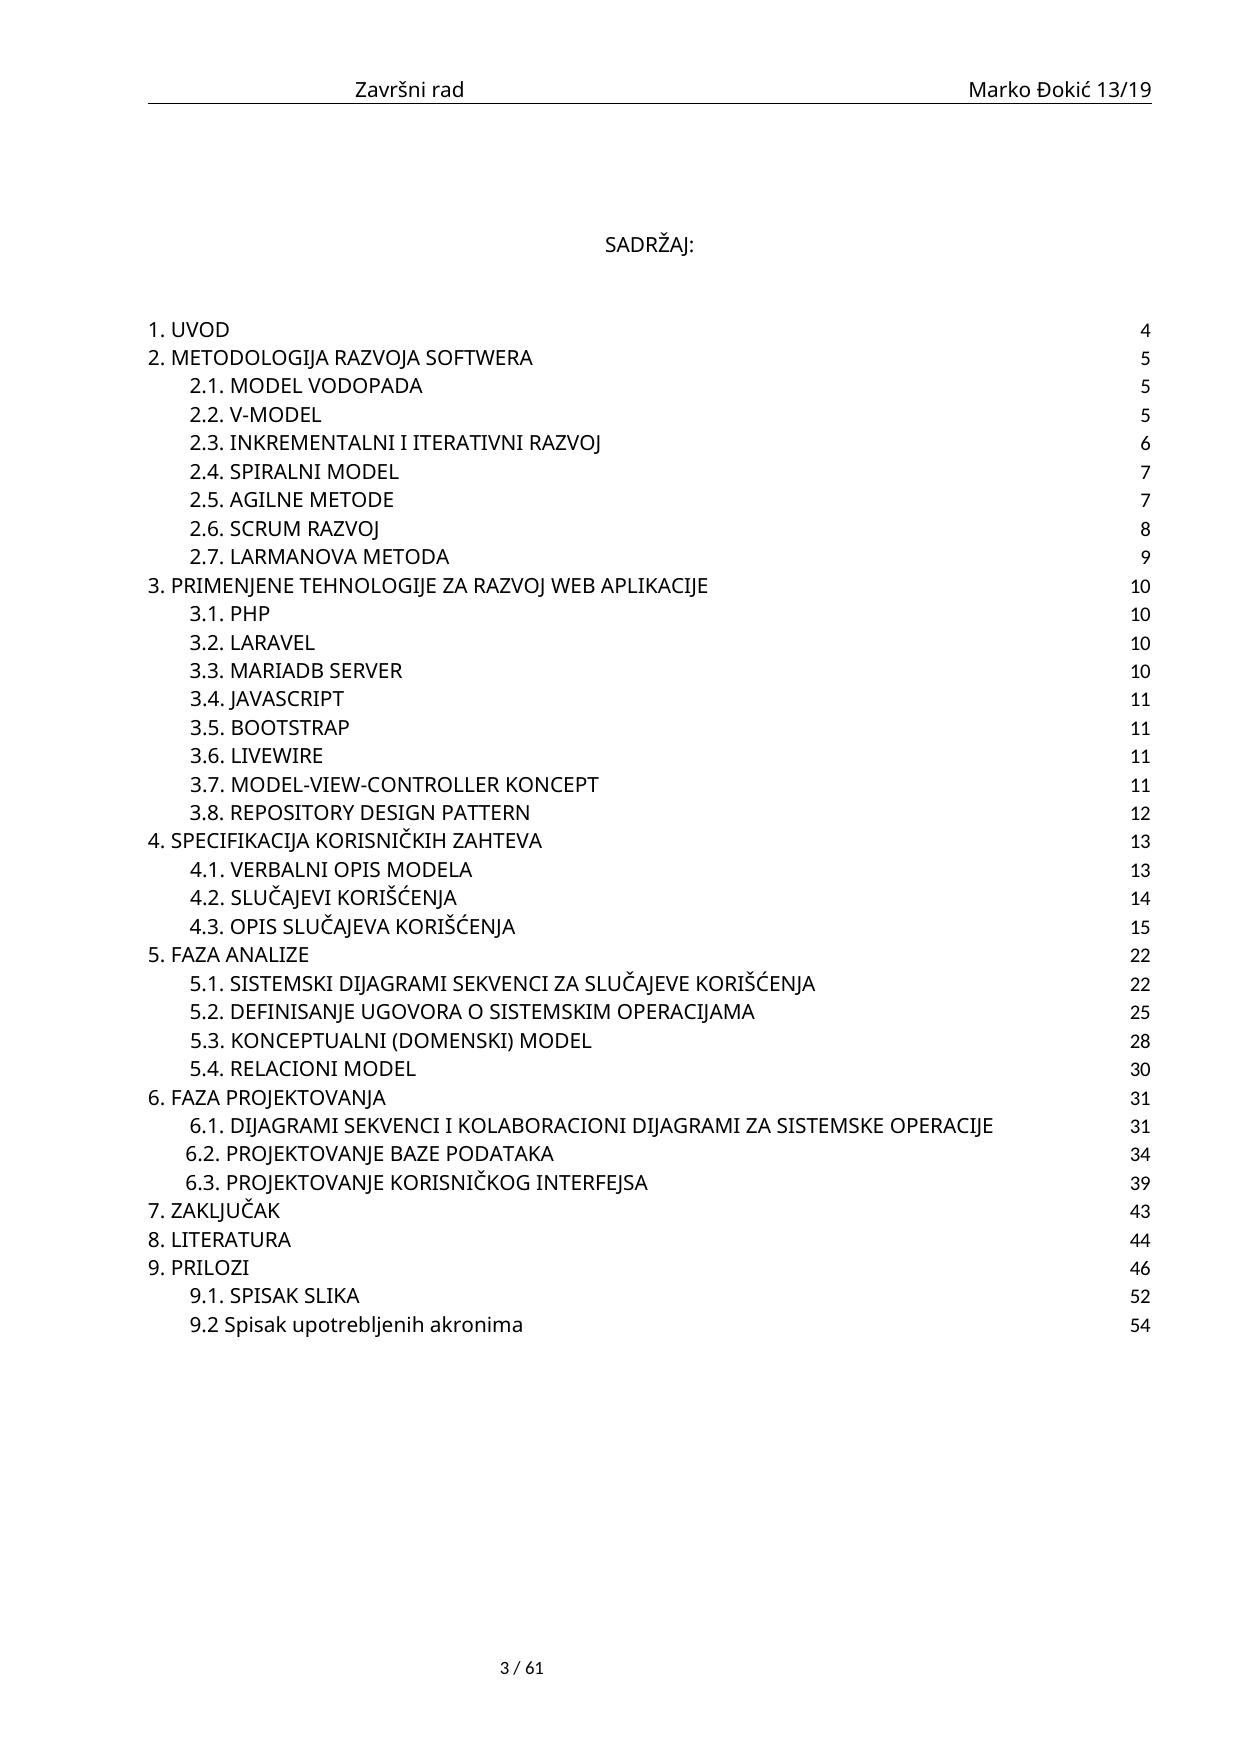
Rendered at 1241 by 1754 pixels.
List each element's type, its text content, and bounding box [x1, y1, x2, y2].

text SADRŽAJ: [148, 230, 1152, 258]
